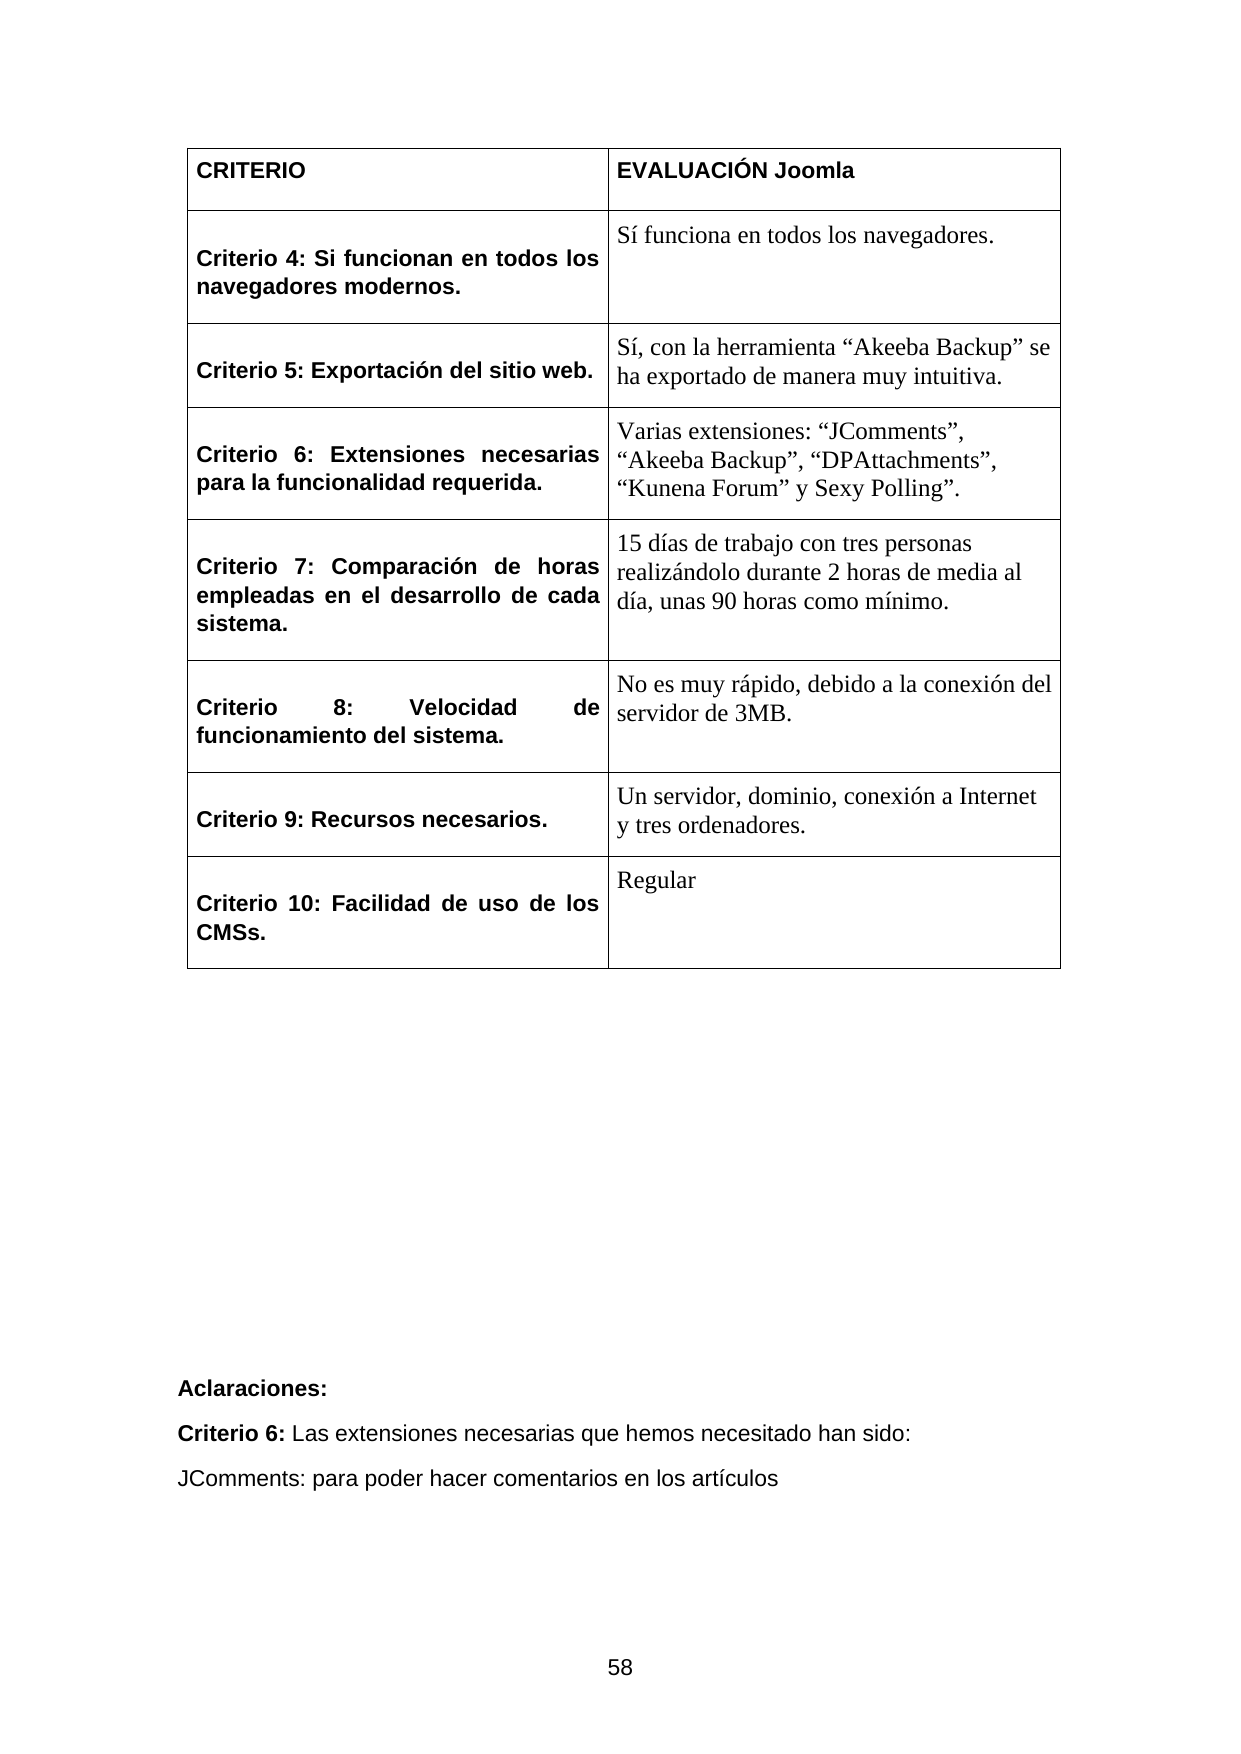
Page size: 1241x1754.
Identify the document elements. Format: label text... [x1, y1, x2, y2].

table_cell Sí funciona en todos los navegadores. [609, 211, 1060, 323]
table_cell Criterio 6: Extensiones necesarias para la funcionalidad requerida. [188, 408, 608, 519]
text JComments: para poder hacer comentarios en los artículos [177, 1465, 1063, 1492]
text Criterio 6: Las extensiones necesarias que hemos necesitado han sido: [177, 1420, 1063, 1446]
table_cell Criterio 7: Comparación de horas empleadas en el desarrollo de cada sistema. [188, 520, 608, 659]
table_cell Criterio 4: Si funcionan en todos los navegadores modernos. [188, 211, 608, 323]
table_cell Criterio 9: Recursos necesarios. [188, 773, 608, 856]
table_cell Criterio 5: Exportación del sitio web. [188, 324, 608, 407]
table_header CRITERIO [188, 149, 608, 210]
table_cell No es muy rápido, debido a la conexión del servidor de 3MB. [609, 661, 1060, 772]
table_cell Un servidor, dominio, conexión a Internet y tres ordenadores. [609, 773, 1060, 856]
table_cell Regular [609, 857, 1060, 968]
table_cell 15 días de trabajo con tres personas realizándolo durante 2 horas de media al día, unas 90 horas como mínimo. [609, 520, 1060, 659]
text Aclaraciones: [177, 1375, 1063, 1401]
table_header EVALUACIÓN Joomla [609, 149, 1060, 210]
table_cell Varias extensiones: “JComments”, “Akeeba Backup”, “DPAttachments”, “Kunena Forum” y Sexy Polling”. [609, 408, 1060, 519]
table_cell Criterio 8: Velocidad de funcionamiento del sistema. [188, 661, 608, 772]
table_cell Sí, con la herramienta “Akeeba Backup” se ha exportado de manera muy intuitiva. [609, 324, 1060, 407]
table_cell Criterio 10: Facilidad de uso de los CMSs. [188, 857, 608, 968]
